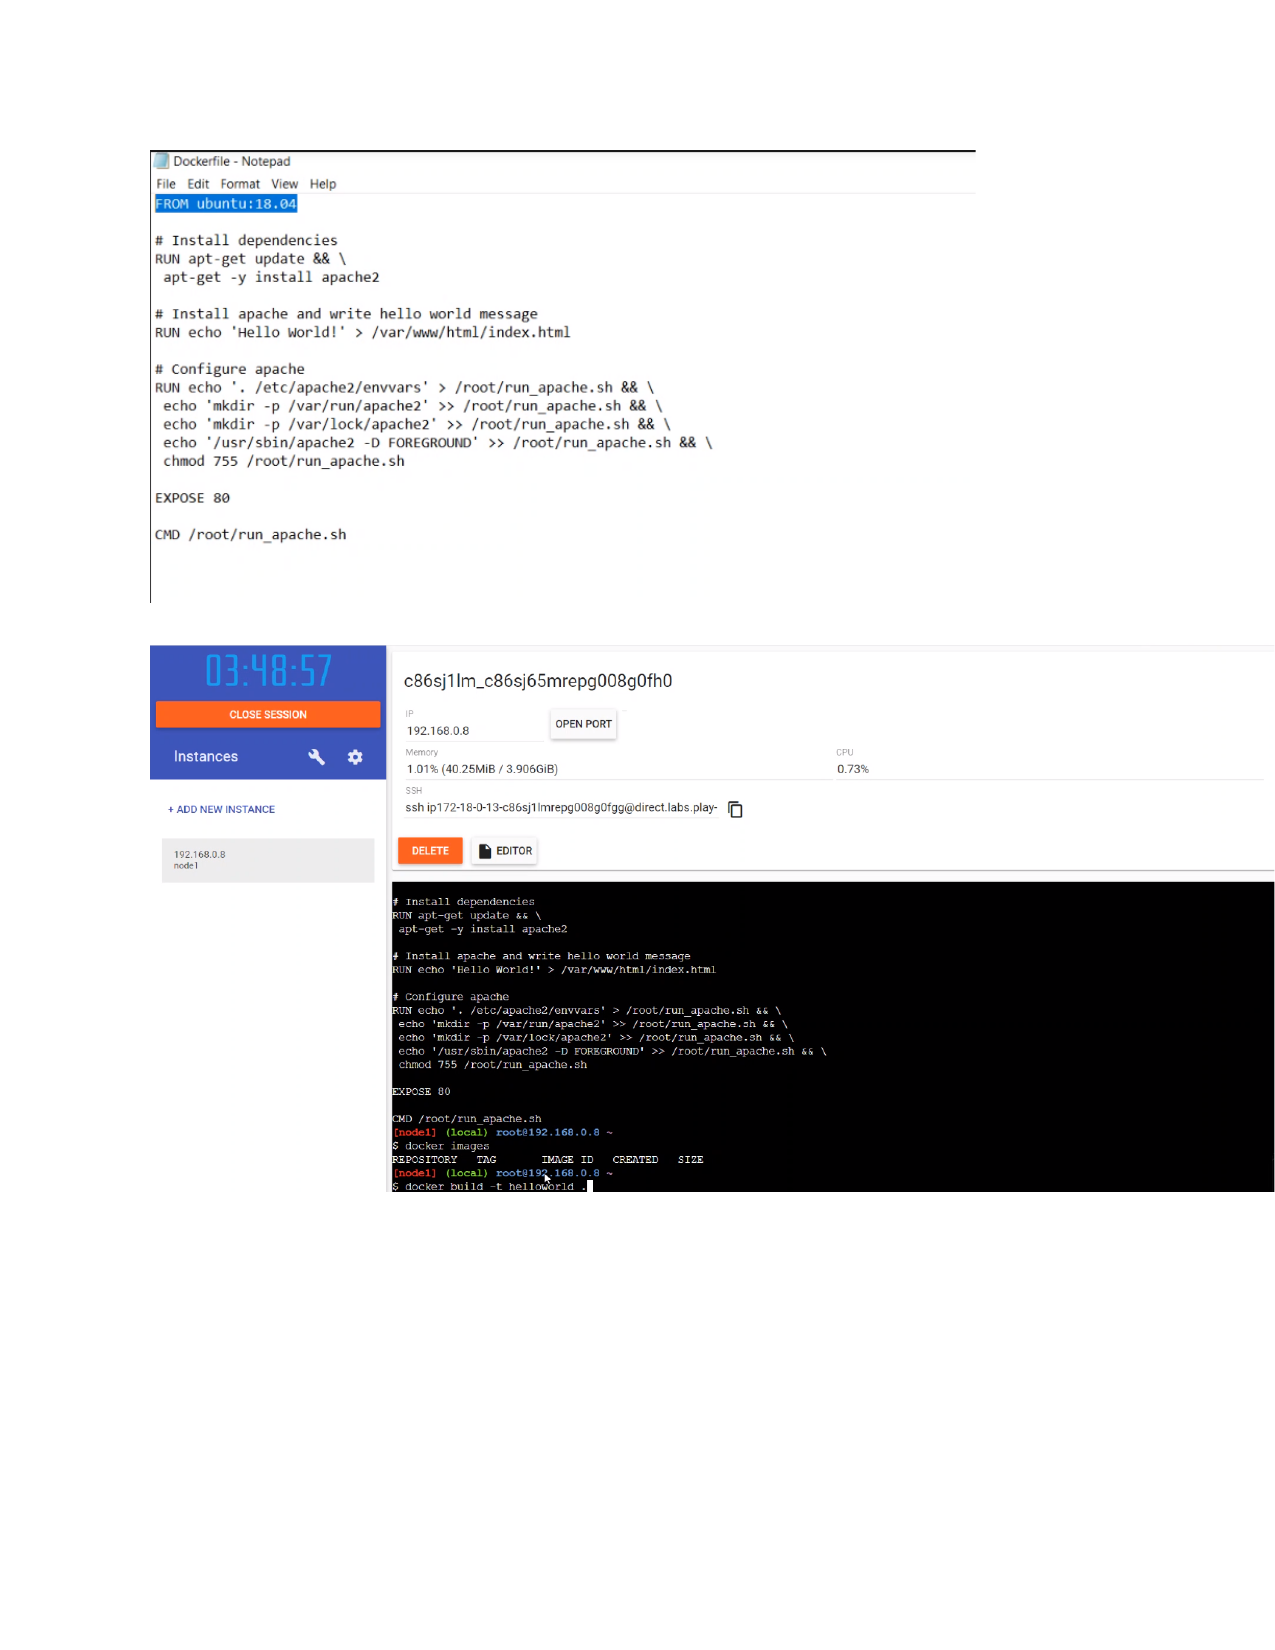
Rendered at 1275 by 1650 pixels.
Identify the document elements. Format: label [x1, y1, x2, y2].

picture [150, 150, 976, 603]
picture [150, 643, 1275, 1192]
